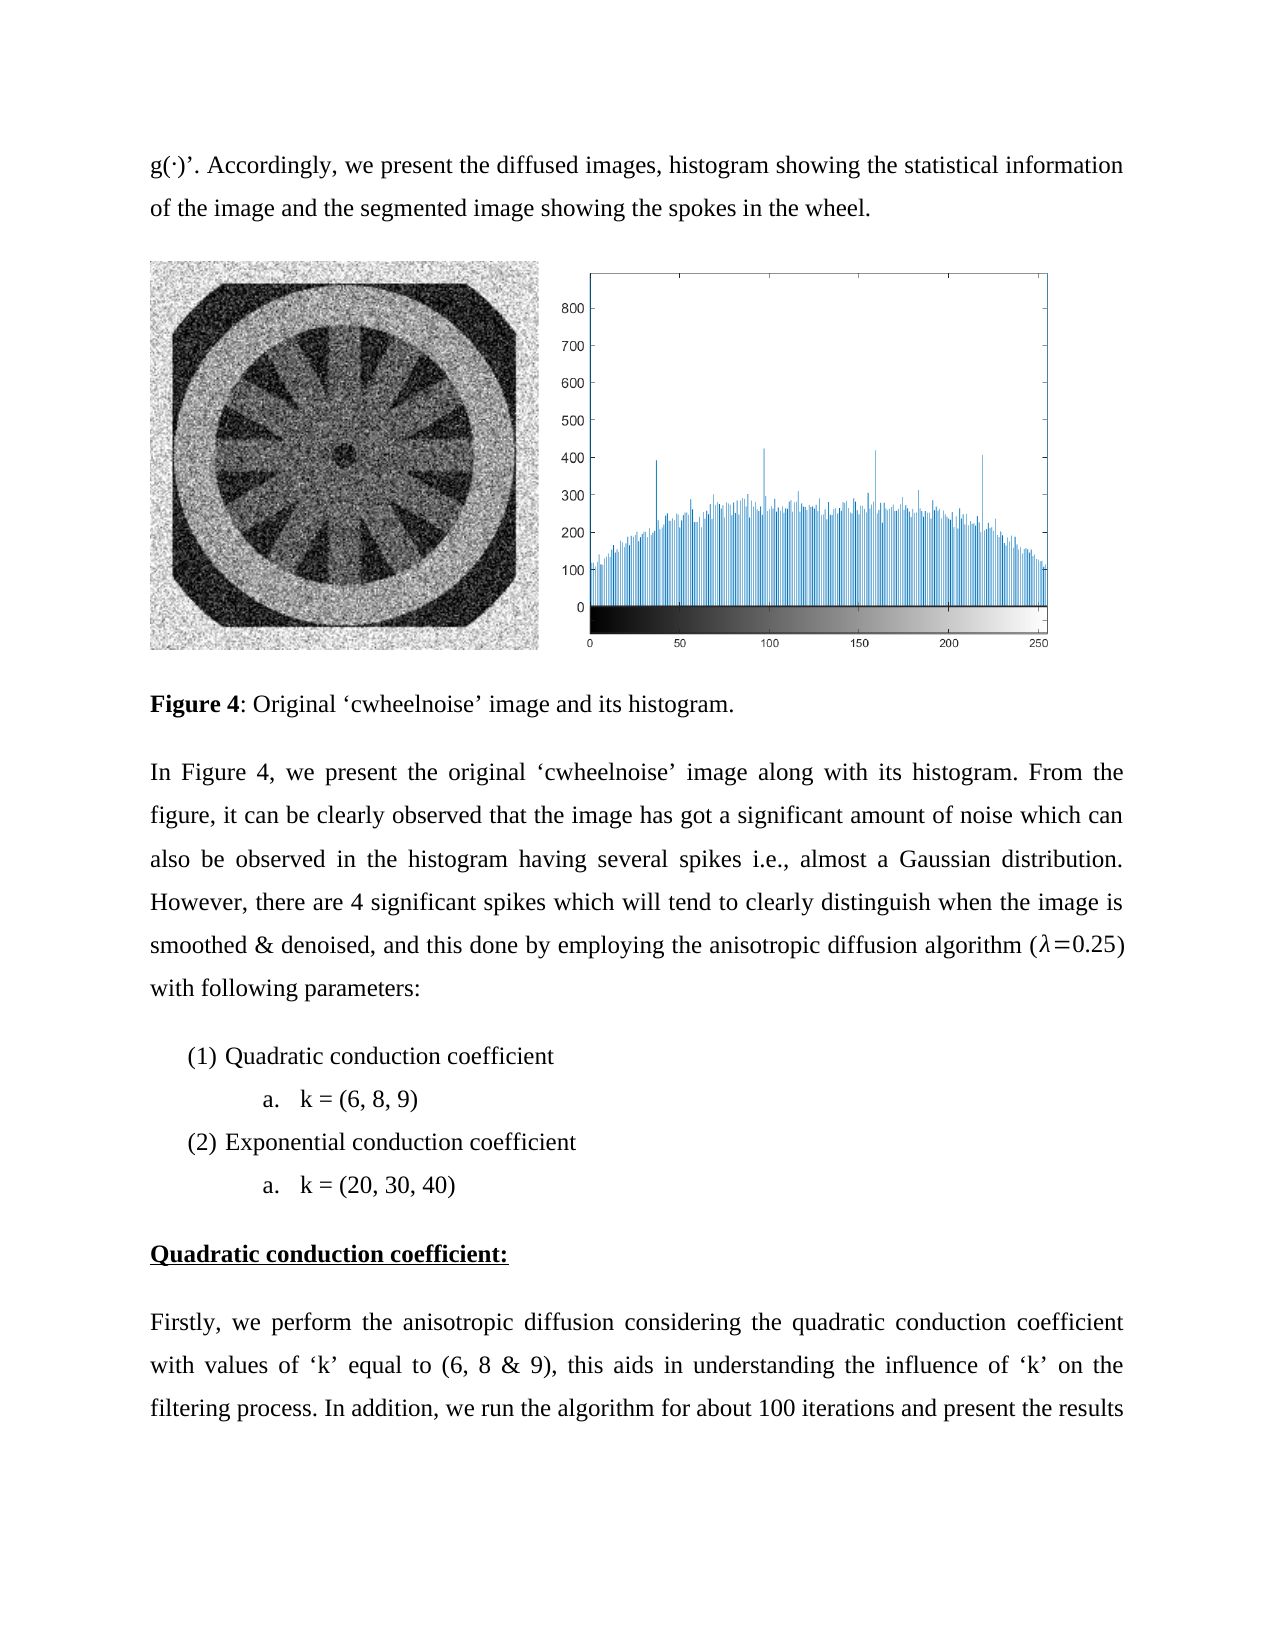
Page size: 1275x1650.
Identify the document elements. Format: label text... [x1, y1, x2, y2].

text In Figure 4, we present the original ‘cwheelnoise’ image along with its histogram. From the figure, it can be clearly observed that the image has got a significant amount of noise which can also be observed in the histogram having several spikes i.e., almost a Gaussian distribution. However, there are 4 significant spikes which will tend to clearly distinguish when the image is smoothed & denoised, and this done by employing the anisotropic diffusion algorithm () with following parameters: [150, 757, 1125, 1002]
list k = (6, 8, 9) [262, 1084, 1125, 1113]
list Quadratic conduction coefficient [187, 1041, 1125, 1070]
picture [150, 261, 539, 650]
picture [557, 266, 1052, 651]
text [150, 1307, 1125, 1422]
text Figure 4: Original ‘cwheelnoise’ image and its histogram. [150, 689, 1125, 718]
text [150, 150, 1125, 222]
list Exponential conduction coefficient [187, 1127, 1125, 1156]
list k = (20, 30, 40) [262, 1171, 1125, 1199]
text Quadratic conduction coefficient: [150, 1239, 1125, 1267]
